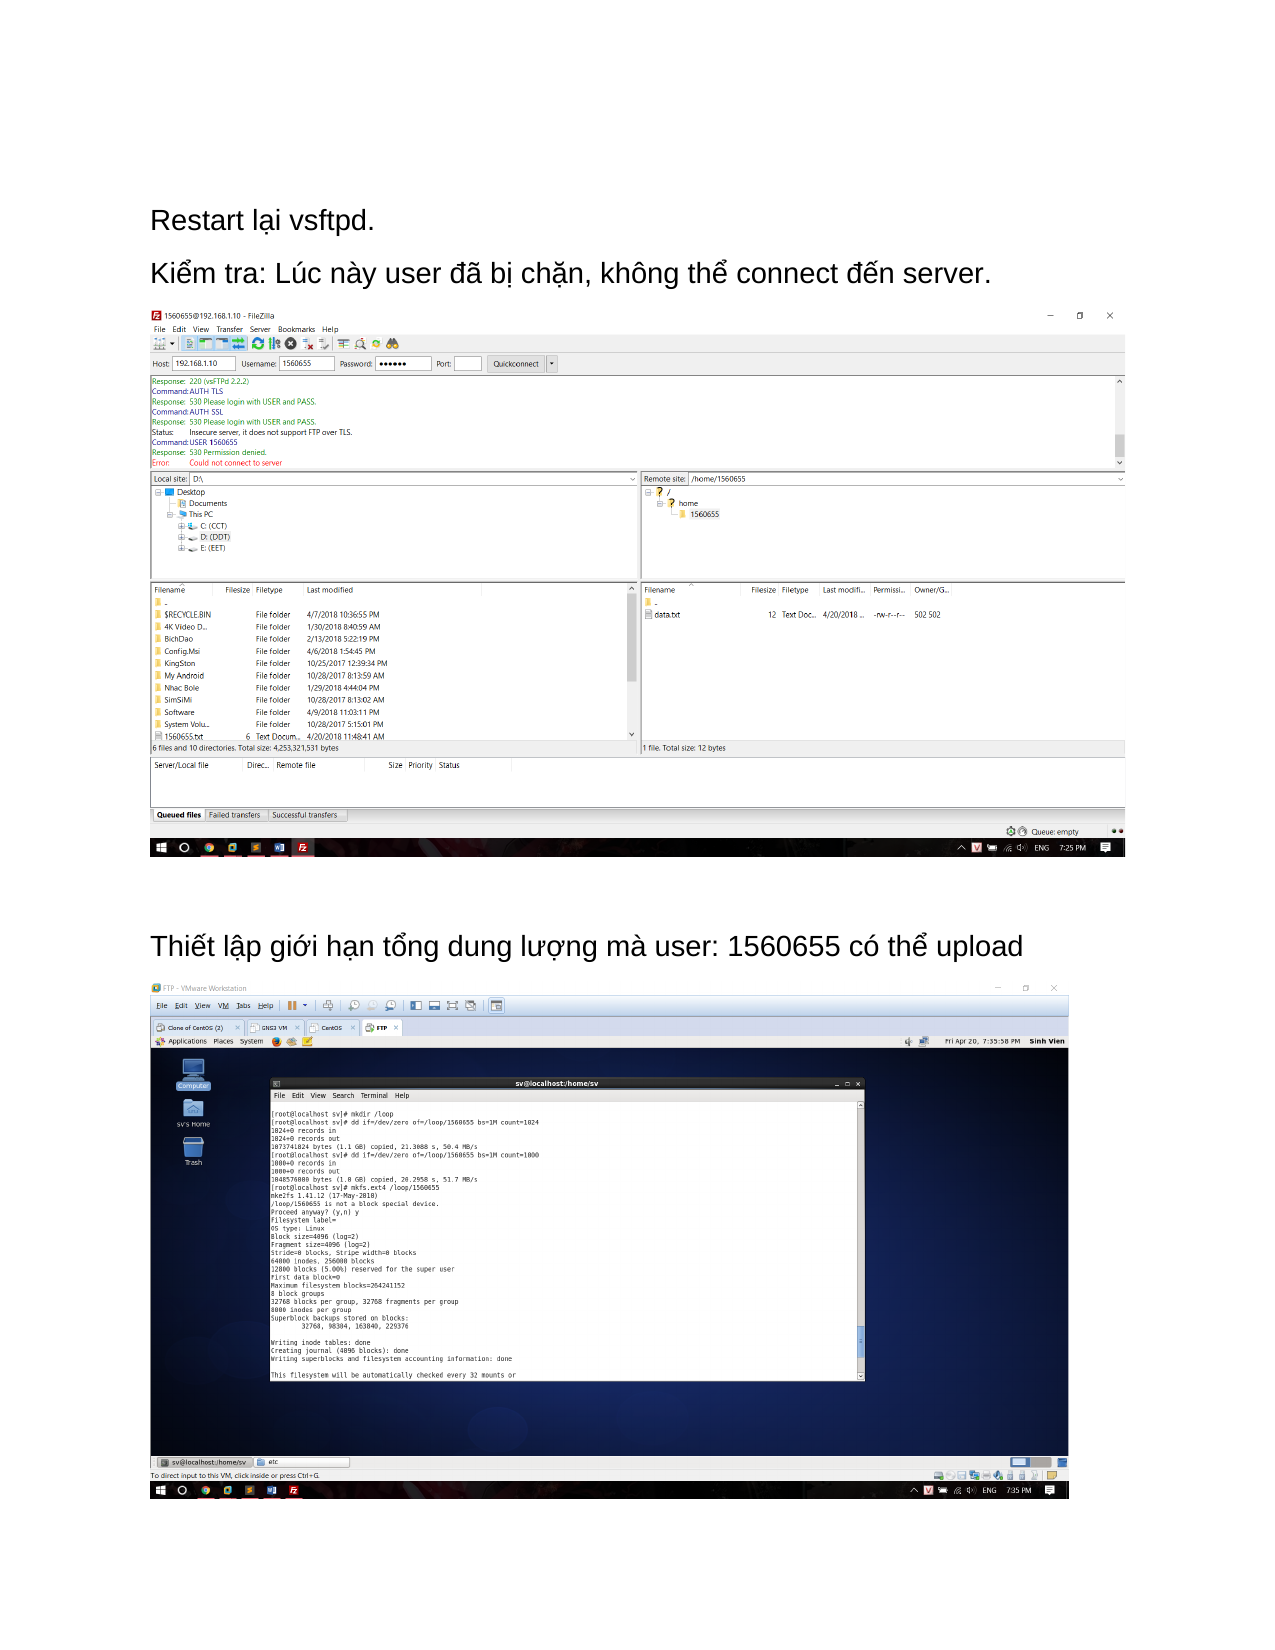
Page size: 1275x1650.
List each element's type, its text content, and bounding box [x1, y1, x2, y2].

text Kiểm tra: Lúc này user đã bị chặn, không thể connect đến server. [150, 256, 1125, 289]
picture [150, 981, 1069, 1499]
text Restart lại vsftpd. [150, 203, 1125, 236]
text Thiết lập giới hạn tổng dung lượng mà user: 1560655 có thể upload [150, 928, 1125, 962]
picture [150, 308, 1125, 857]
